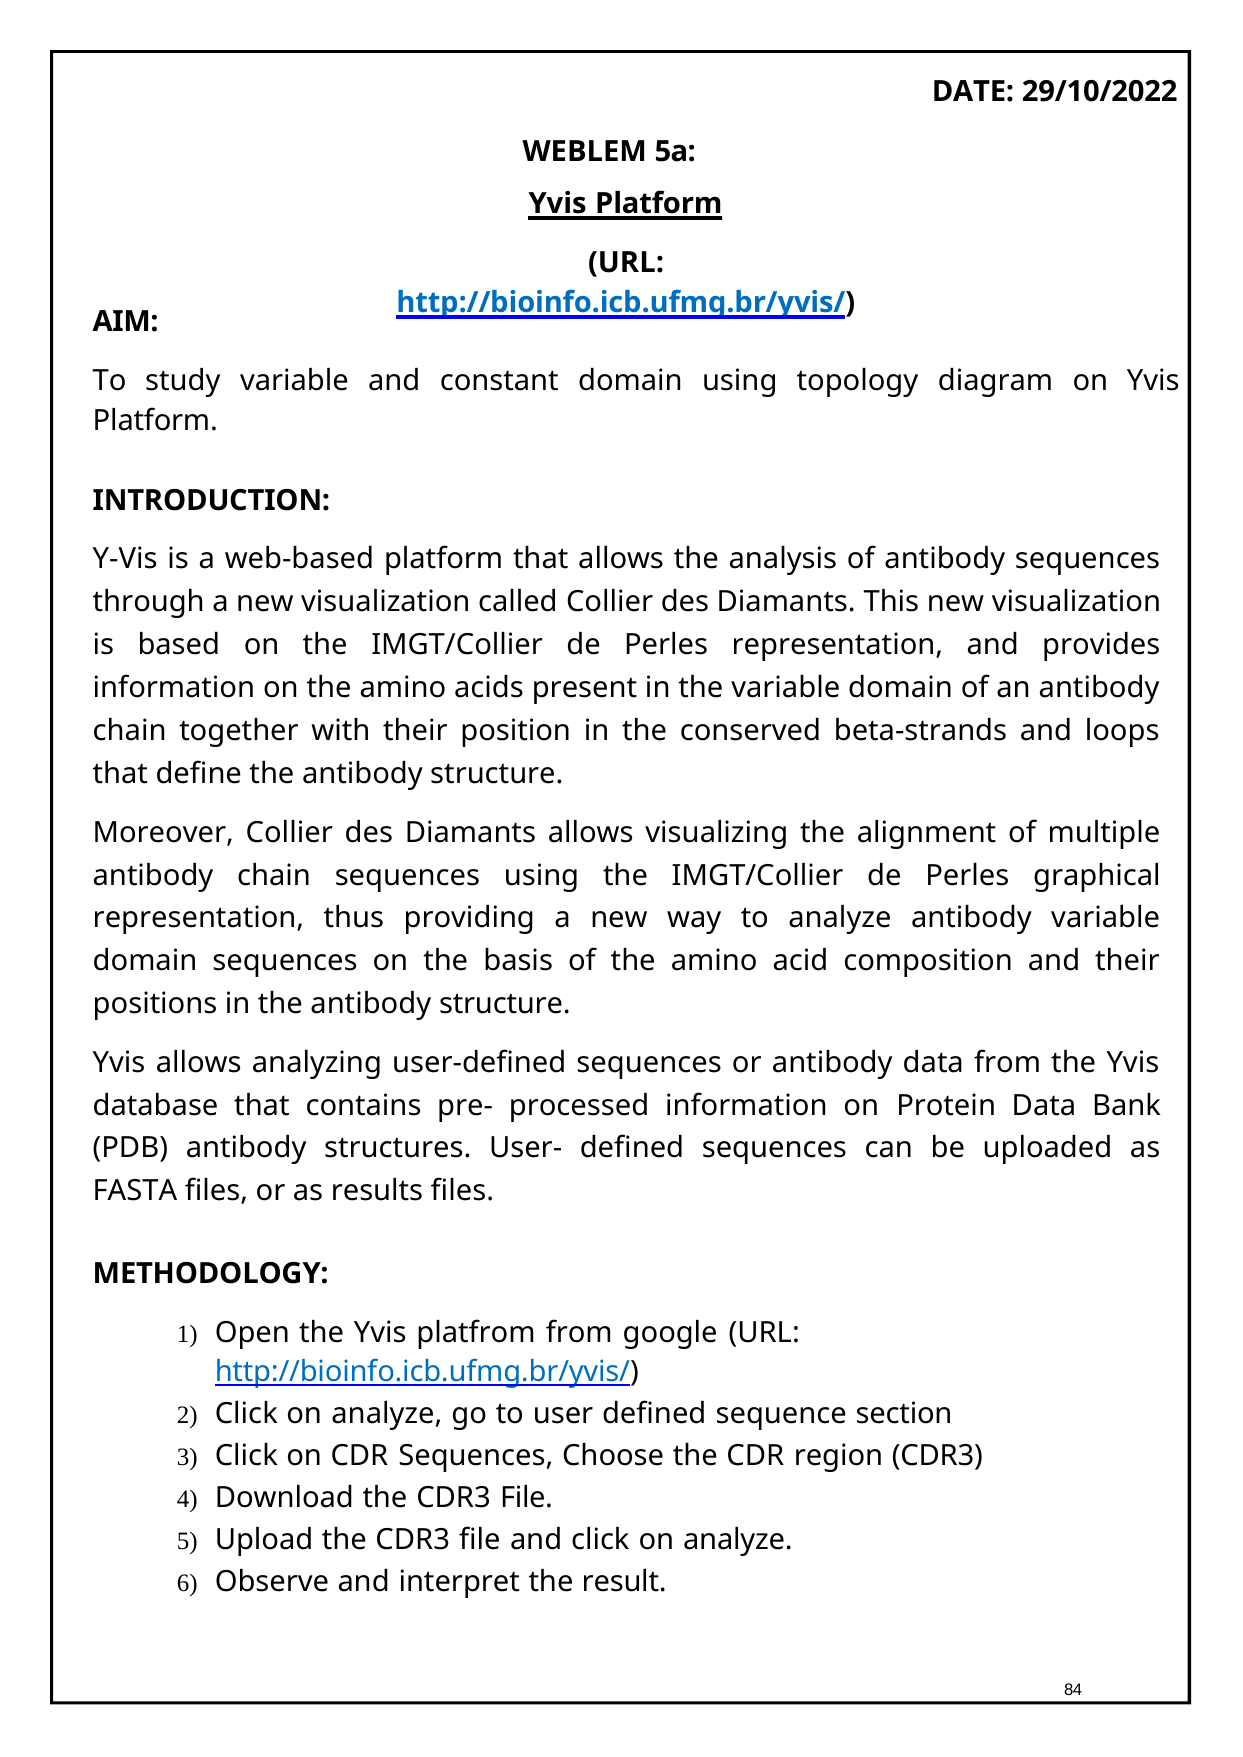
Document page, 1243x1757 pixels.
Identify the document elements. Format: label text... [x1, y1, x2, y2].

text Yvis Platform [384, 182, 867, 222]
list Click on CDR Sequences, Choose the CDR region (CDR3) [177, 1434, 1180, 1474]
list Click on analyze, go to user defined sequence section [177, 1393, 1180, 1432]
subtitle METHODOLOGY: [92, 1252, 1180, 1292]
text (URL: http://bioinfo.icb.ufmg.br/yvis/) [384, 241, 867, 321]
text Moreover, Collier des Diamants allows visualizing the alignment of multiple antibody chain sequences using the IMGT/Collier de Perles graphical representation, thus providing a new way to analyze antibody variable domain sequences on the basis of the amino acid composition and their positions in the antibody structure. [92, 811, 1161, 1022]
subtitle AIM: [92, 301, 167, 340]
subtitle DATE: 29/10/2022 [932, 71, 1180, 110]
list Open the Yvis platfrom from google (URL: http://bioinfo.icb.ufmg.br/yvis/) [177, 1311, 1180, 1390]
list Upload the CDR3 file and click on analyze. [177, 1518, 1180, 1558]
list Download the CDR3 File. [177, 1477, 1180, 1516]
subtitle WEBLEM 5a: [522, 130, 873, 170]
list Observe and interpret the result. [177, 1561, 1180, 1600]
text Y-Vis is a web-based platform that allows the analysis of antibody sequences through a new visualization called Collier des Diamants. This new visualization is based on the IMGT/Collier de Perles representation, and provides information on the amino acids present in the variable domain of an antibody chain together with their position in the conserved beta-strands and loops that define the antibody structure. [92, 538, 1161, 792]
subtitle INTRODUCTION: [92, 479, 1180, 518]
text To study variable and constant domain using topology diagram on Yvis Platform. [92, 359, 1180, 439]
text Yvis allows analyzing user-defined sequences or antibody data from the Yvis database that contains pre- processed information on Protein Data Bank (PDB) antibody structures. User- defined sequences can be uploaded as FASTA files, or as results files. [92, 1041, 1161, 1209]
